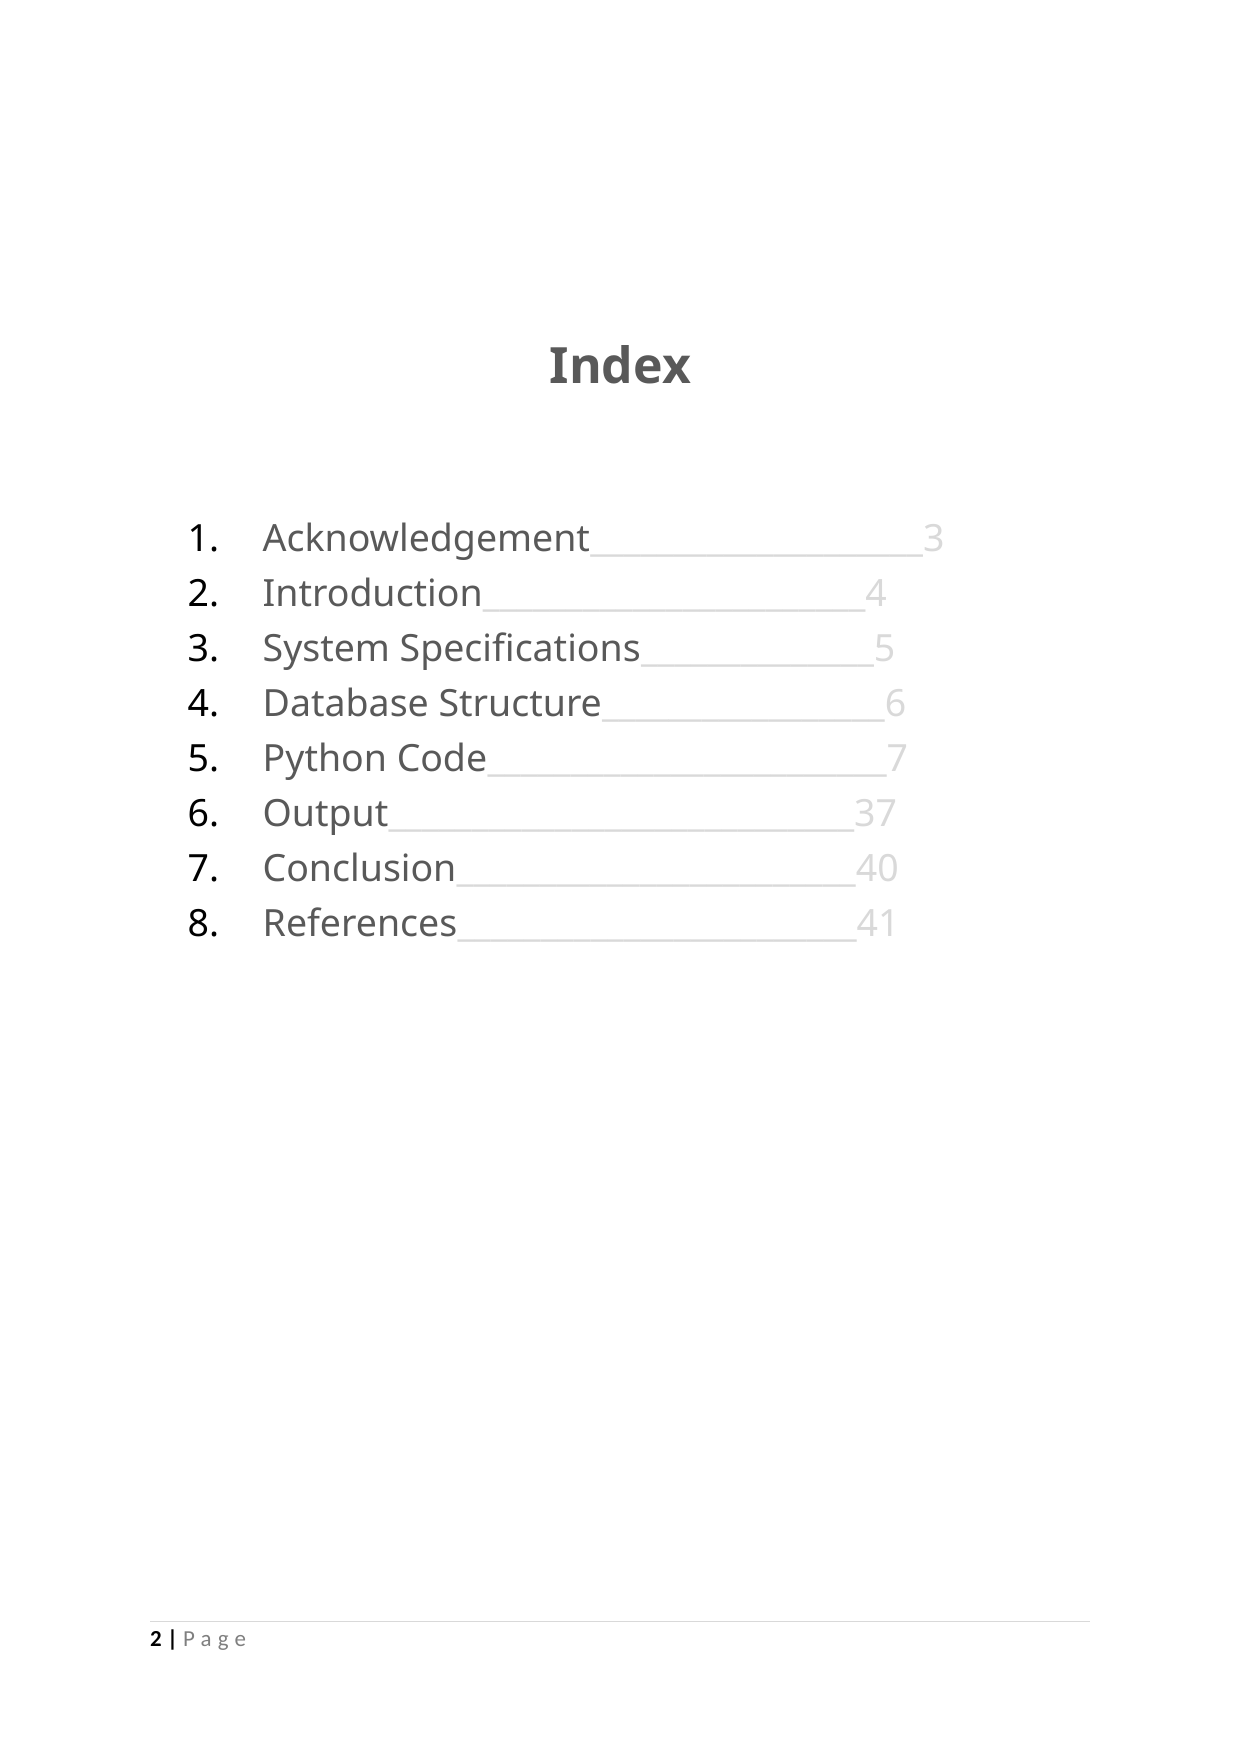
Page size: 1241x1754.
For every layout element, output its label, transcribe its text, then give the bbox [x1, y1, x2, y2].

list Output____________________________37 [187, 786, 1090, 837]
list Acknowledgement____________________3 [187, 511, 1090, 562]
text Index [150, 330, 1090, 398]
list Python Code________________________7 [187, 731, 1090, 782]
list Database Structure_________________6 [187, 676, 1090, 727]
list System Specifications______________5 [187, 621, 1090, 672]
list Conclusion________________________40 [187, 841, 1090, 892]
list Introduction_______________________4 [187, 566, 1090, 617]
list References________________________41 [187, 897, 1090, 948]
